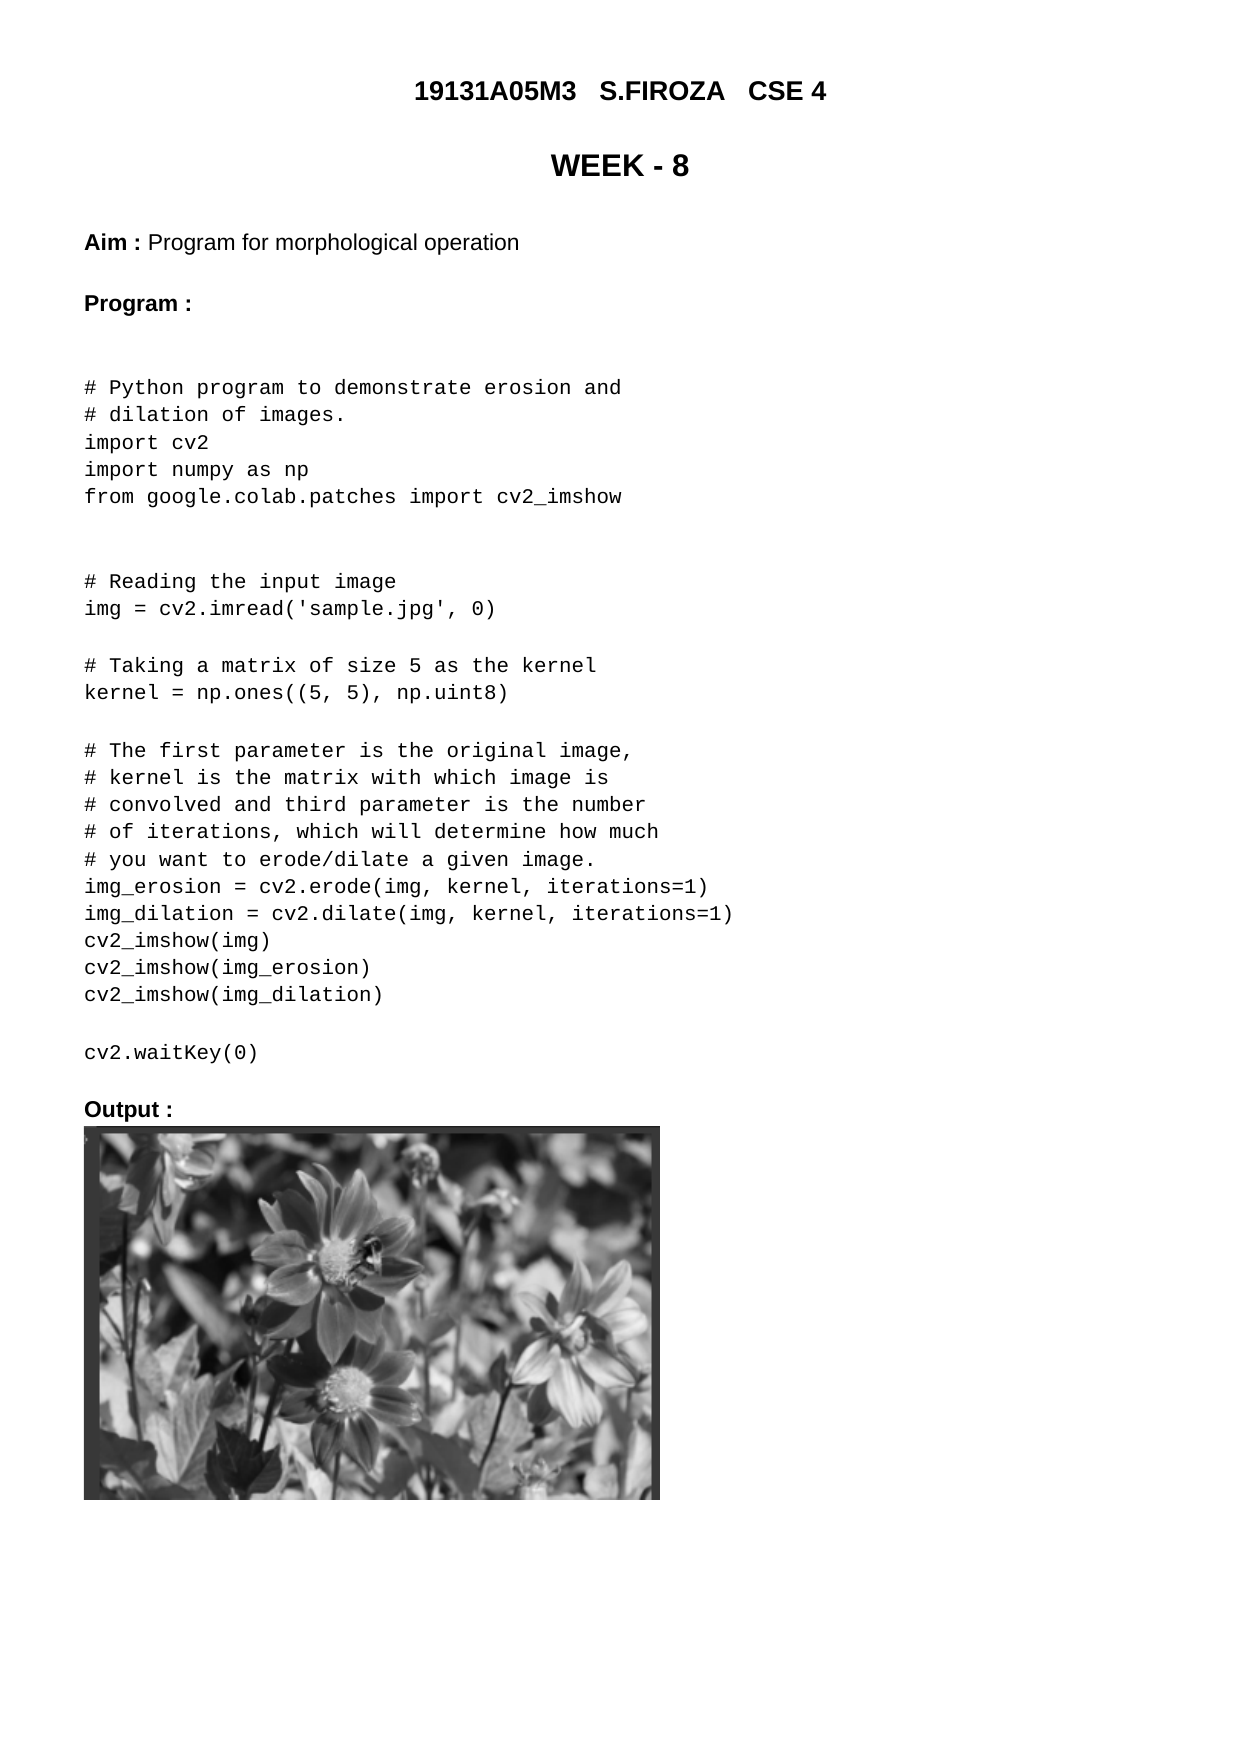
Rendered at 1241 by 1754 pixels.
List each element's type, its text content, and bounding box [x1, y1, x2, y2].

picture [83, 1126, 660, 1500]
text import cv2 [84, 432, 1156, 455]
text img_dilation = cv2.dilate(img, kernel, iterations=1) [84, 903, 1156, 927]
text WEEK - 8 [84, 147, 1156, 183]
text # convolved and third parameter is the number [84, 794, 1156, 818]
text cv2_imshow(img_erosion) [84, 957, 1156, 981]
text # kernel is the matrix with which image is [84, 767, 1156, 791]
text img_erosion = cv2.erode(img, kernel, iterations=1) [84, 876, 1156, 899]
text kernel = np.ones((5, 5), np.uint8) [84, 682, 1156, 706]
text # The first parameter is the original image, [84, 740, 1156, 763]
text Output : [84, 1096, 1156, 1123]
text # Reading the input image [84, 571, 1156, 594]
text # dilation of images. [84, 404, 1156, 428]
text import numpy as np [84, 459, 1156, 482]
text # of iterations, which will determine how much [84, 821, 1156, 845]
text # you want to erode/dilate a given image. [84, 848, 1156, 872]
text cv2.waitKey(0) [84, 1042, 1156, 1066]
text cv2_imshow(img_dilation) [84, 984, 1156, 1008]
text # Python program to demonstrate erosion and [84, 377, 1156, 401]
text from google.colab.patches import cv2_imshow [84, 486, 1156, 510]
text cv2_imshow(img) [84, 930, 1156, 954]
text # Taking a matrix of size 5 as the kernel [84, 655, 1156, 679]
text Program : [84, 290, 1156, 316]
text img = cv2.imread('sample.jpg', 0) [84, 598, 1156, 621]
text Aim : Program for morphological operation [84, 229, 1156, 256]
